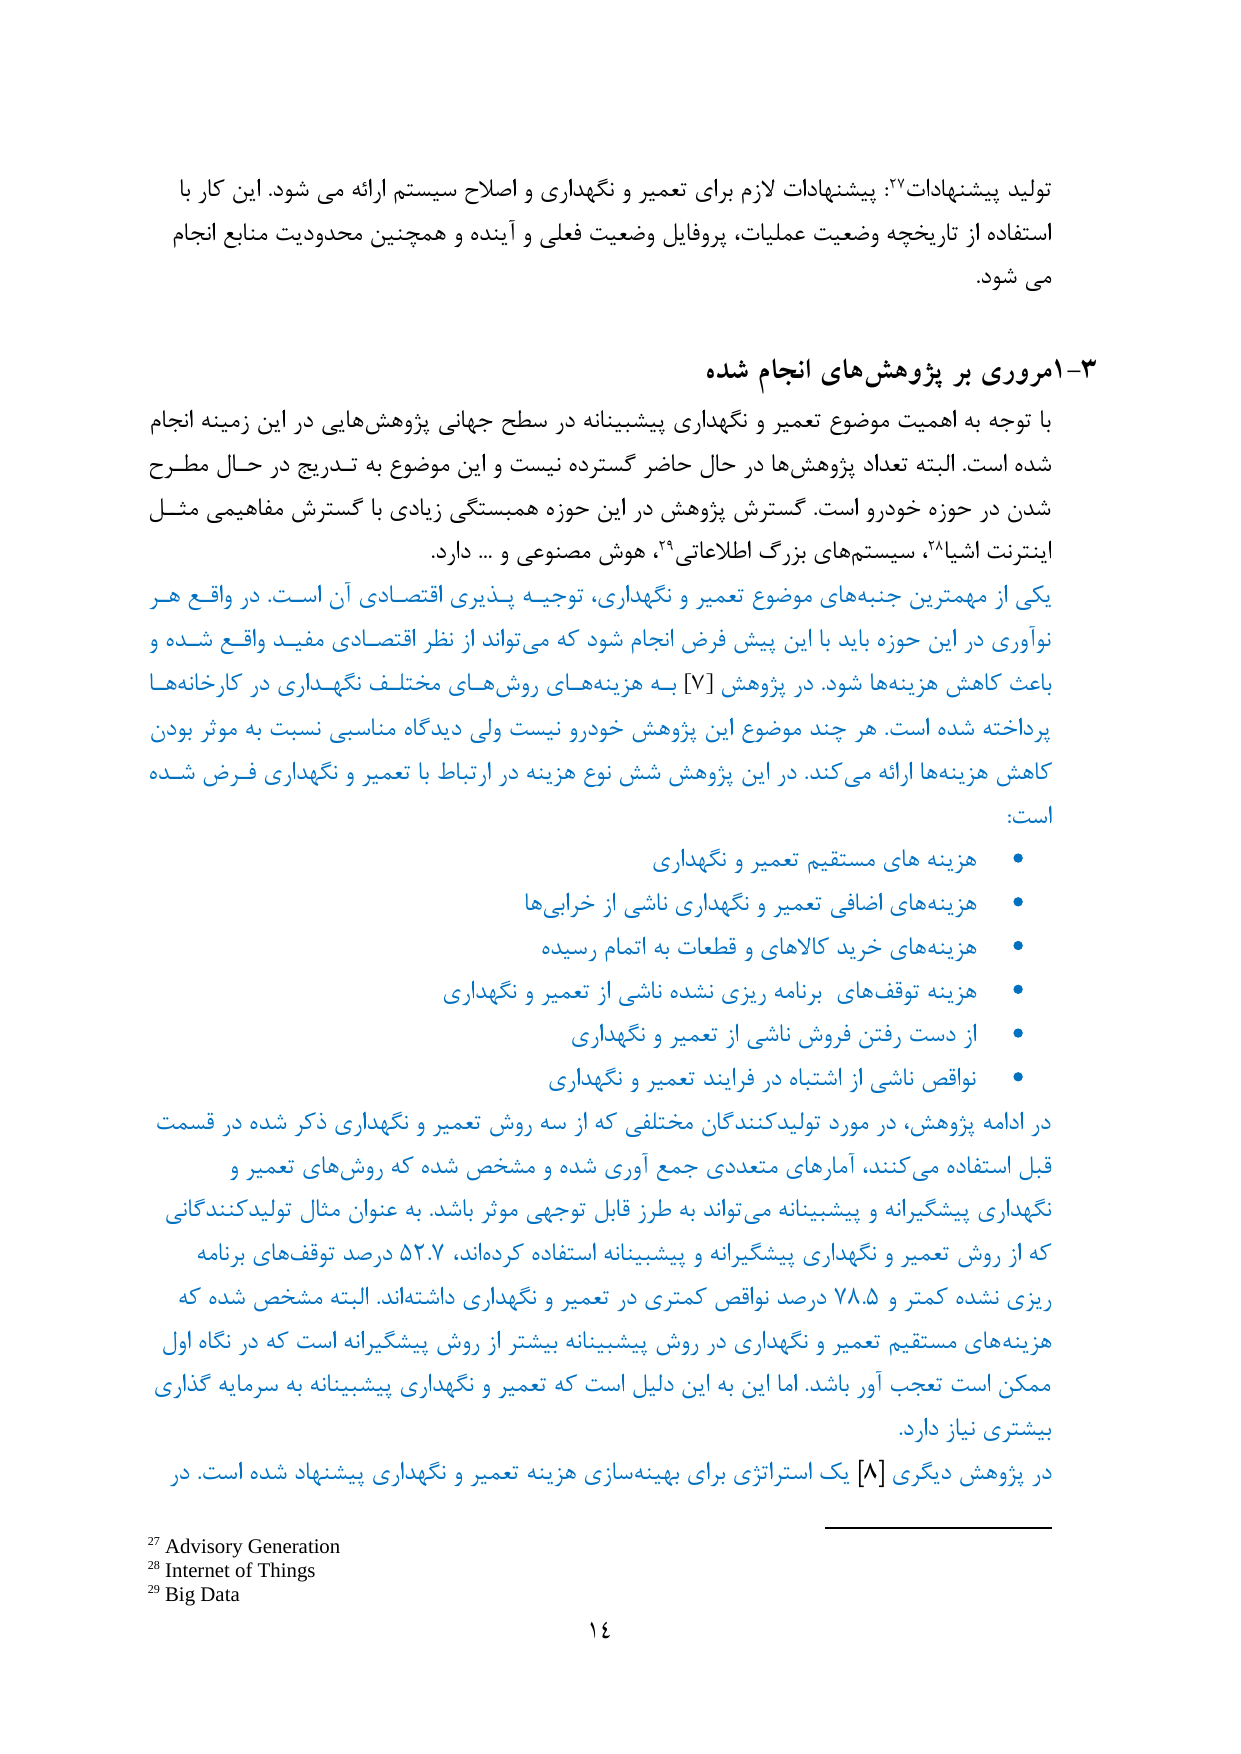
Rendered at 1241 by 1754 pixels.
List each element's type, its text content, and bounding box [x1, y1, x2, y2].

list هزینه‌های خرید کالاهای و قطعات به اتمام رسیده [148, 935, 1014, 964]
text در ادامه پژوهش، در مورد تولیدکنندگان مختلفی که از سه روش تعمیر و نگهداری ذکر شده در قسمت قبل استفاده می‌کنند، آمارهای متعددی جمع آوری شده و مشخص شده که روش‌های تعمیر و نگهداری پیشگیرانه و پیشبینانه می‌تواند به طرز قابل توجهی موثر باشد. به عنوان مثال تولیدکنندگانی که از روش تعمیر و نگهداری پیشگیرانه و پیشبینانه استفاده کرده‌اند، 52.7 درصد توقف‌های برنامه ریزی نشده کمتر و 78.5 درصد نواقص کمتری در تعمیر و نگهداری داشته‌اند. البته مشخص شده که هزینه‌های مستقیم تعمیر و نگهداری در روش پیشبینانه بیشتر از روش پیشگیرانه است که در نگاه اول ممکن است تعجب آور باشد. اما این به این دلیل است که تعمیر و نگهداری پیشبینانه به سرمایه گذاری بیشتری نیاز دارد. [148, 1110, 1051, 1446]
list نواقص ناشی از اشتباه در فرایند تعمیر و نگهداری [148, 1066, 1014, 1096]
text یکی از مهمترین جنبه‌های موضوع تعمیر و نگهداری، توجیه پذیری اقتصادی آن است. در واقع هر نوآوری در این حوزه باید با این پیش فرض انجام شود که می‌تواند از نظر اقتصادی مفید واقع شده و باعث کاهش هزینه‌ها شود. در پژوهش به هزینه‌های روش‌های مختلف نگهداری در کارخانه‌ها پرداخته شده است. هر چند موضوع این پژوهش خودرو نیست ولی دیدگاه مناسبی نسبت به موثر بودن کاهش هزینه‌ها ارائه می‌کند. در این پژوهش شش نوع هزینه در ارتباط با تعمیر و نگهداری فرض شده است: [148, 583, 1051, 833]
list از دست رفتن فروش ناشی از تعمیر و نگهداری [148, 1023, 1014, 1052]
subtitle مروری بر پژوهش‌های انجام شده [148, 358, 1051, 392]
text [148, 1460, 1051, 1491]
text با توجه به اهمیت موضوع تعمیر و نگهداری پیشبینانه در سطح جهانی پژوهش‌هایی در این زمینه انجام شده است. البته تعداد پژوهش‌ها در حال حاضر گسترده نیست و این موضوع به تدریج در حال مطرح شدن در حوزه خودرو است. گسترش پژوهش در این حوزه همبستگی زیادی با گسترش مفاهیمی مثل اینترنت اشیا، سیستم‌های بزرگ اطلاعاتی، هوش مصنوعی و ... دارد. [148, 408, 1051, 569]
list هزینه توقف‌های برنامه ریزی نشده ناشی از تعمیر و نگهداری [148, 979, 1014, 1008]
text تولید پیشنهادات: پیشنهادات لازم برای تعمیر و نگهداری و اصلاح سیستم ارائه می شود. این کار با استفاده از تاریخچه وضعیت عملیات، پروفایل وضعیت فعلی و آینده و همچنین محدودیت‌ منابع انجام می شود. [148, 177, 1051, 294]
list هزینه های مستقیم تعمیر و نگهداری [148, 848, 1014, 877]
list هزینه‌های اضافی تعمیر و نگهداری ناشی از خرابی‌ها [148, 891, 1014, 921]
